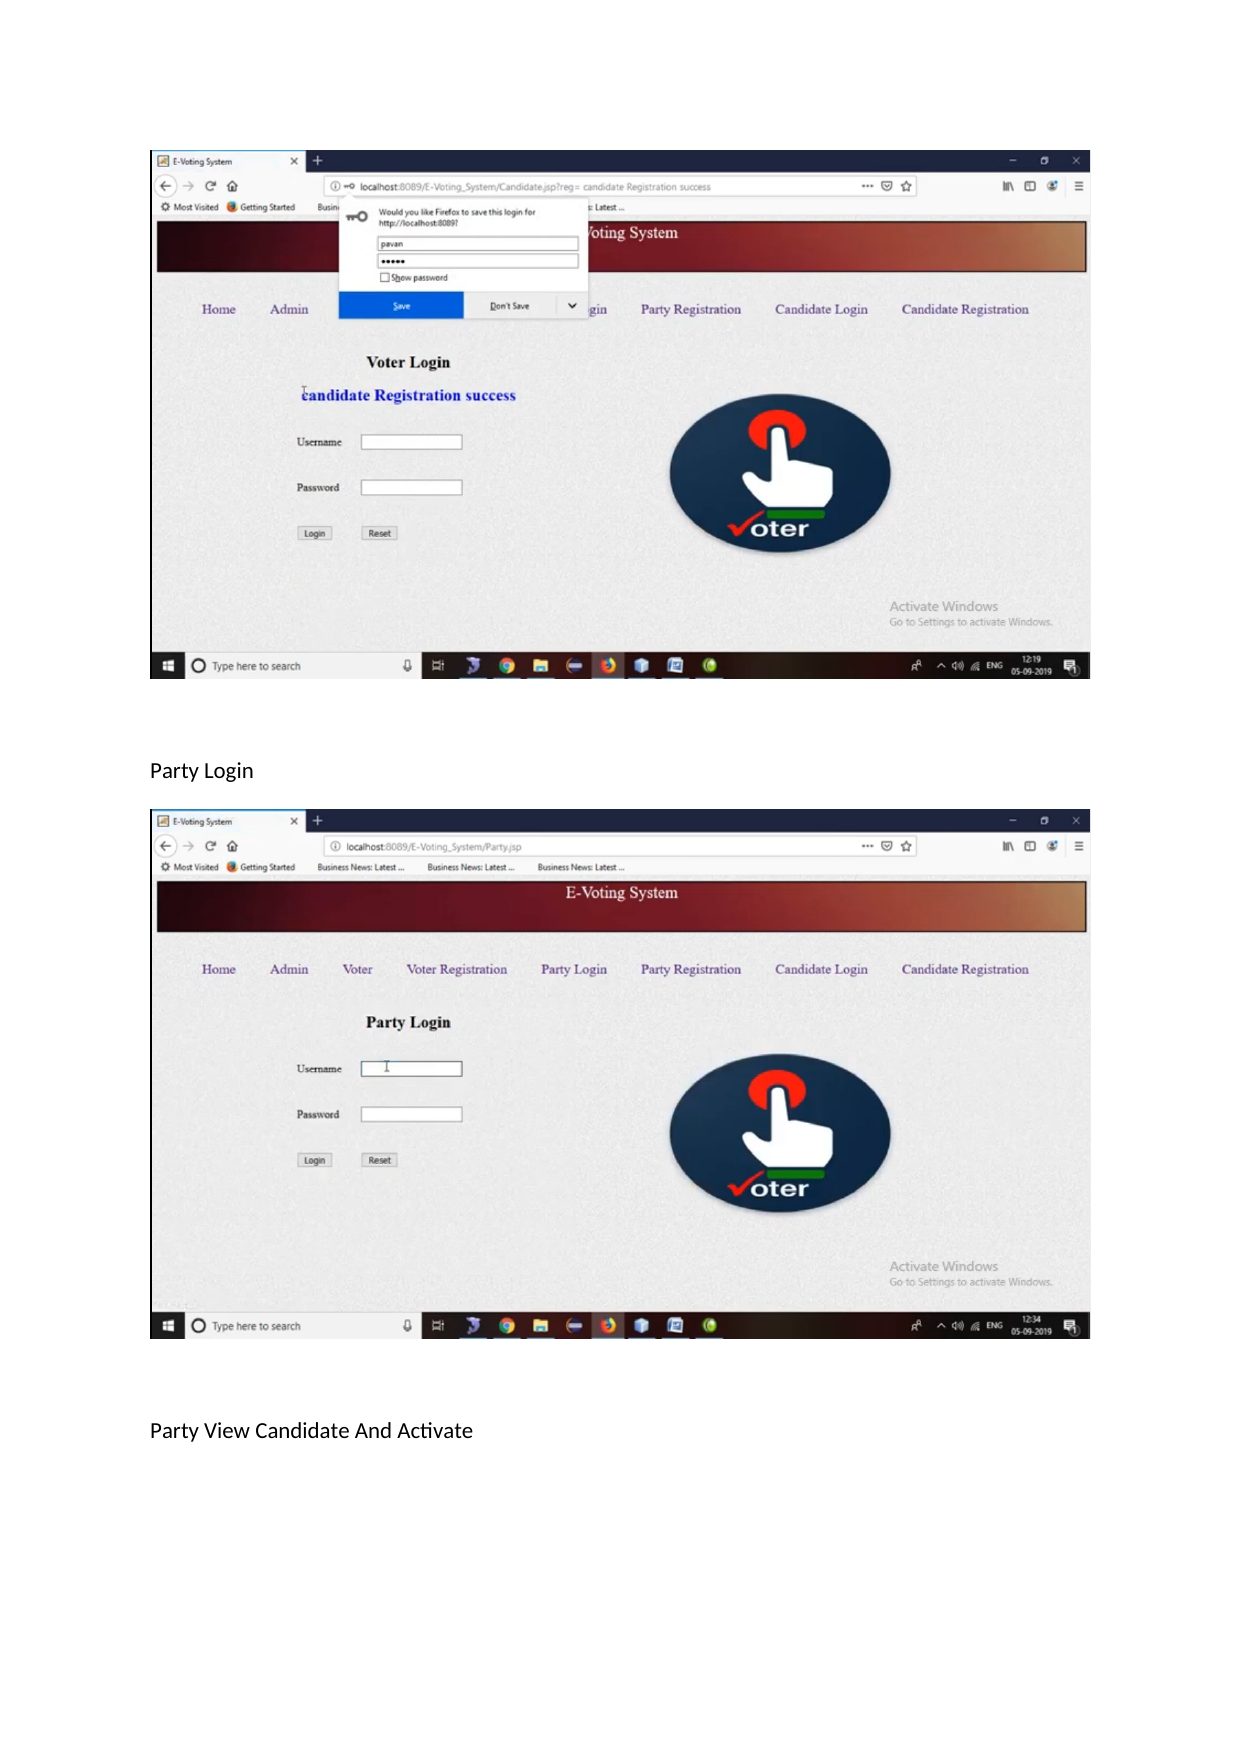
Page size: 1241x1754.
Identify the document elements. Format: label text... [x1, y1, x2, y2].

text Party View Candidate And Activate [150, 1416, 1090, 1444]
picture [150, 809, 1091, 1339]
picture [150, 150, 1091, 679]
text Party Login [150, 757, 1090, 785]
